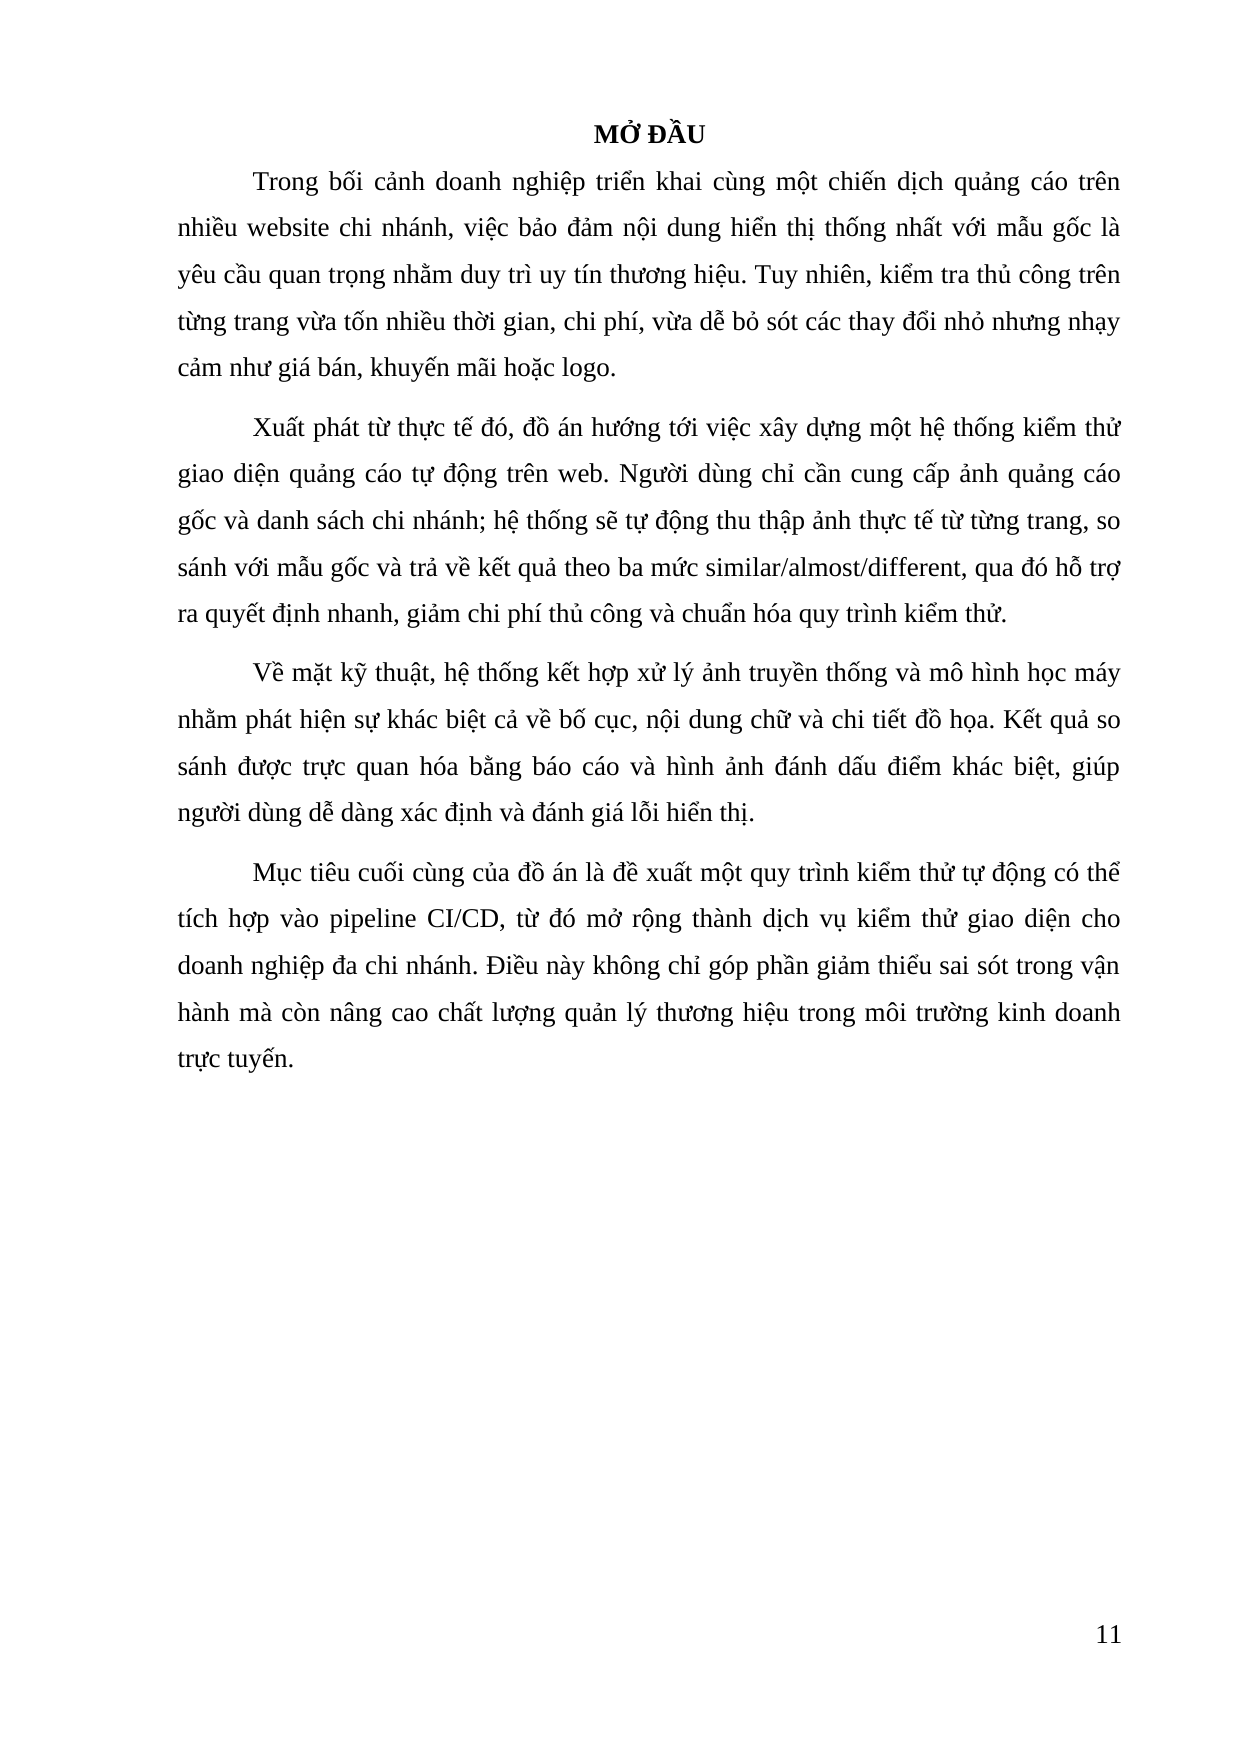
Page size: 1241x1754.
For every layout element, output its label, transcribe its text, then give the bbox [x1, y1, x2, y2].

text Về mặt kỹ thuật, hệ thống kết hợp xử lý ảnh truyền thống và mô hình học máy nhằm phát hiện sự khác biệt cả về bố cục, nội dung chữ và chi tiết đồ họa. Kết quả so sánh được trực quan hóa bằng báo cáo và hình ảnh đánh dấu điểm khác biệt, giúp người dùng dễ dàng xác định và đánh giá lỗi hiển thị. [177, 656, 1122, 828]
text Xuất phát từ thực tế đó, đồ án hướng tới việc xây dựng một hệ thống kiểm thử giao diện quảng cáo tự động trên web. Người dùng chỉ cần cung cấp ảnh quảng cáo gốc và danh sách chi nhánh; hệ thống sẽ tự động thu thập ảnh thực tế từ từng trang, so sánh với mẫu gốc và trả về kết quả theo ba mức similar/almost/different, qua đó hỗ trợ ra quyết định nhanh, giảm chi phí thủ công và chuẩn hóa quy trình kiểm thử. [177, 411, 1122, 628]
text MỞ ĐẦU [177, 118, 1122, 149]
text Mục tiêu cuối cùng của đồ án là đề xuất một quy trình kiểm thử tự động có thể tích hợp vào pipeline CI/CD, từ đó mở rộng thành dịch vụ kiểm thử giao diện cho doanh nghiệp đa chi nhánh. Điều này không chỉ góp phần giảm thiểu sai sót trong vận hành mà còn nâng cao chất lượng quản lý thương hiệu trong môi trường kinh doanh trực tuyến. [177, 856, 1122, 1073]
text Trong bối cảnh doanh nghiệp triển khai cùng một chiến dịch quảng cáo trên nhiều website chi nhánh, việc bảo đảm nội dung hiển thị thống nhất với mẫu gốc là yêu cầu quan trọng nhằm duy trì uy tín thương hiệu. Tuy nhiên, kiểm tra thủ công trên từng trang vừa tốn nhiều thời gian, chi phí, vừa dễ bỏ sót các thay đổi nhỏ nhưng nhạy cảm như giá bán, khuyến mãi hoặc logo. [177, 165, 1122, 383]
